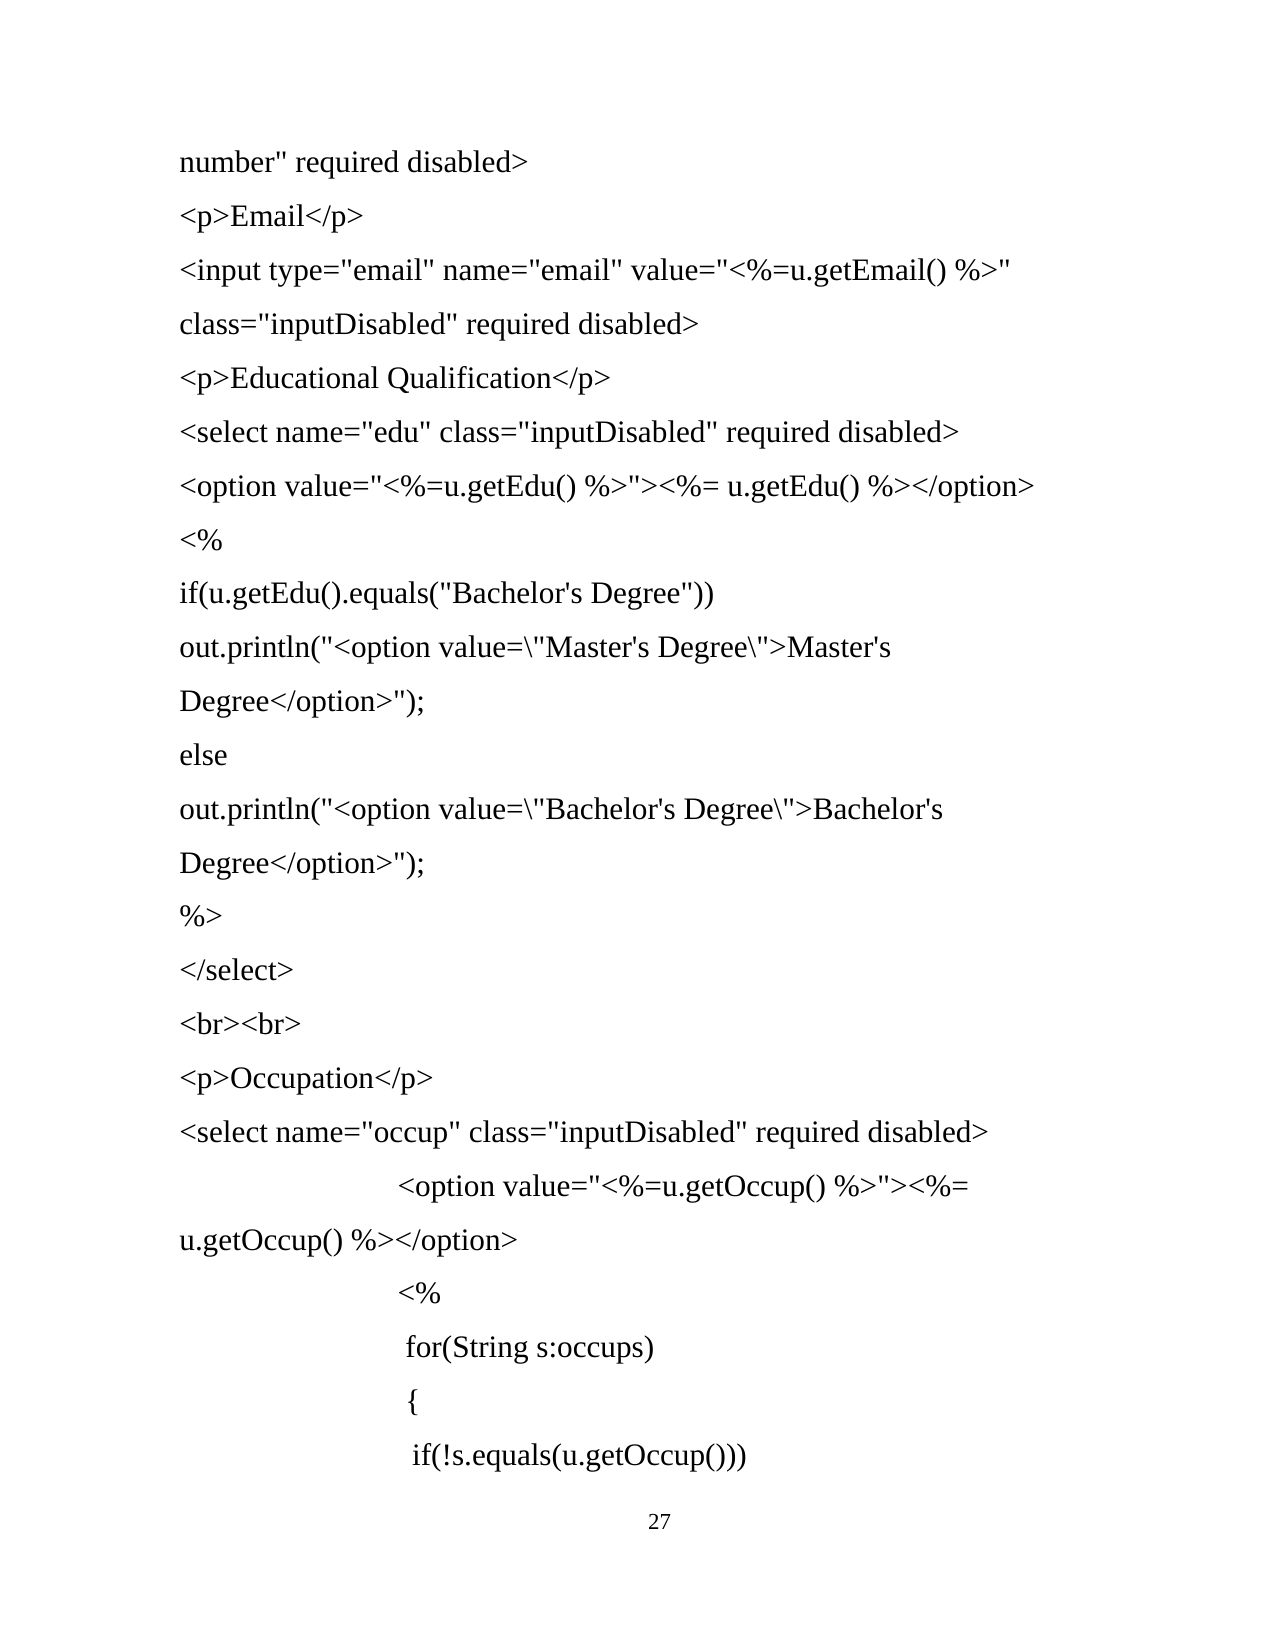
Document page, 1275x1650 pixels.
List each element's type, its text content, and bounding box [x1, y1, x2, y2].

text { [179, 1382, 1139, 1418]
text out.println("<option value=\"Bachelor's Degree\">Bachelor's Degree</option>"); [179, 790, 1139, 880]
text %> [179, 898, 1139, 934]
text </select> [179, 952, 1139, 987]
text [179, 144, 1139, 180]
text if(!s.equals(u.getOccup())) [179, 1436, 1139, 1472]
text <p>Email</p> [179, 198, 1139, 233]
text <input type="email" name="email" value="<%=u.getEmail() %>" class="inputDisabled" required disabled> [179, 251, 1139, 341]
text <br><br> [179, 1005, 1139, 1041]
text for(String s:occups) [179, 1328, 1139, 1364]
text <select name="edu" class="inputDisabled" required disabled> [179, 413, 1139, 449]
text if(u.getEdu().equals("Bachelor's Degree")) [179, 574, 1139, 611]
text <p>Educational Qualification</p> [179, 359, 1139, 395]
text <p>Occupation</p> [179, 1059, 1139, 1095]
text <% [179, 521, 1139, 557]
text else [179, 736, 1139, 772]
text out.println("<option value=\"Master's Degree\">Master's Degree</option>"); [179, 628, 1139, 718]
text <% [179, 1275, 1139, 1311]
text <select name="occup" class="inputDisabled" required disabled> [179, 1113, 1139, 1149]
text <option value="<%=u.getEdu() %>"><%= u.getEdu() %></option> [179, 467, 1139, 503]
text <option value="<%=u.getOccup() %>"><%= u.getOccup() %></option> [179, 1167, 1139, 1257]
